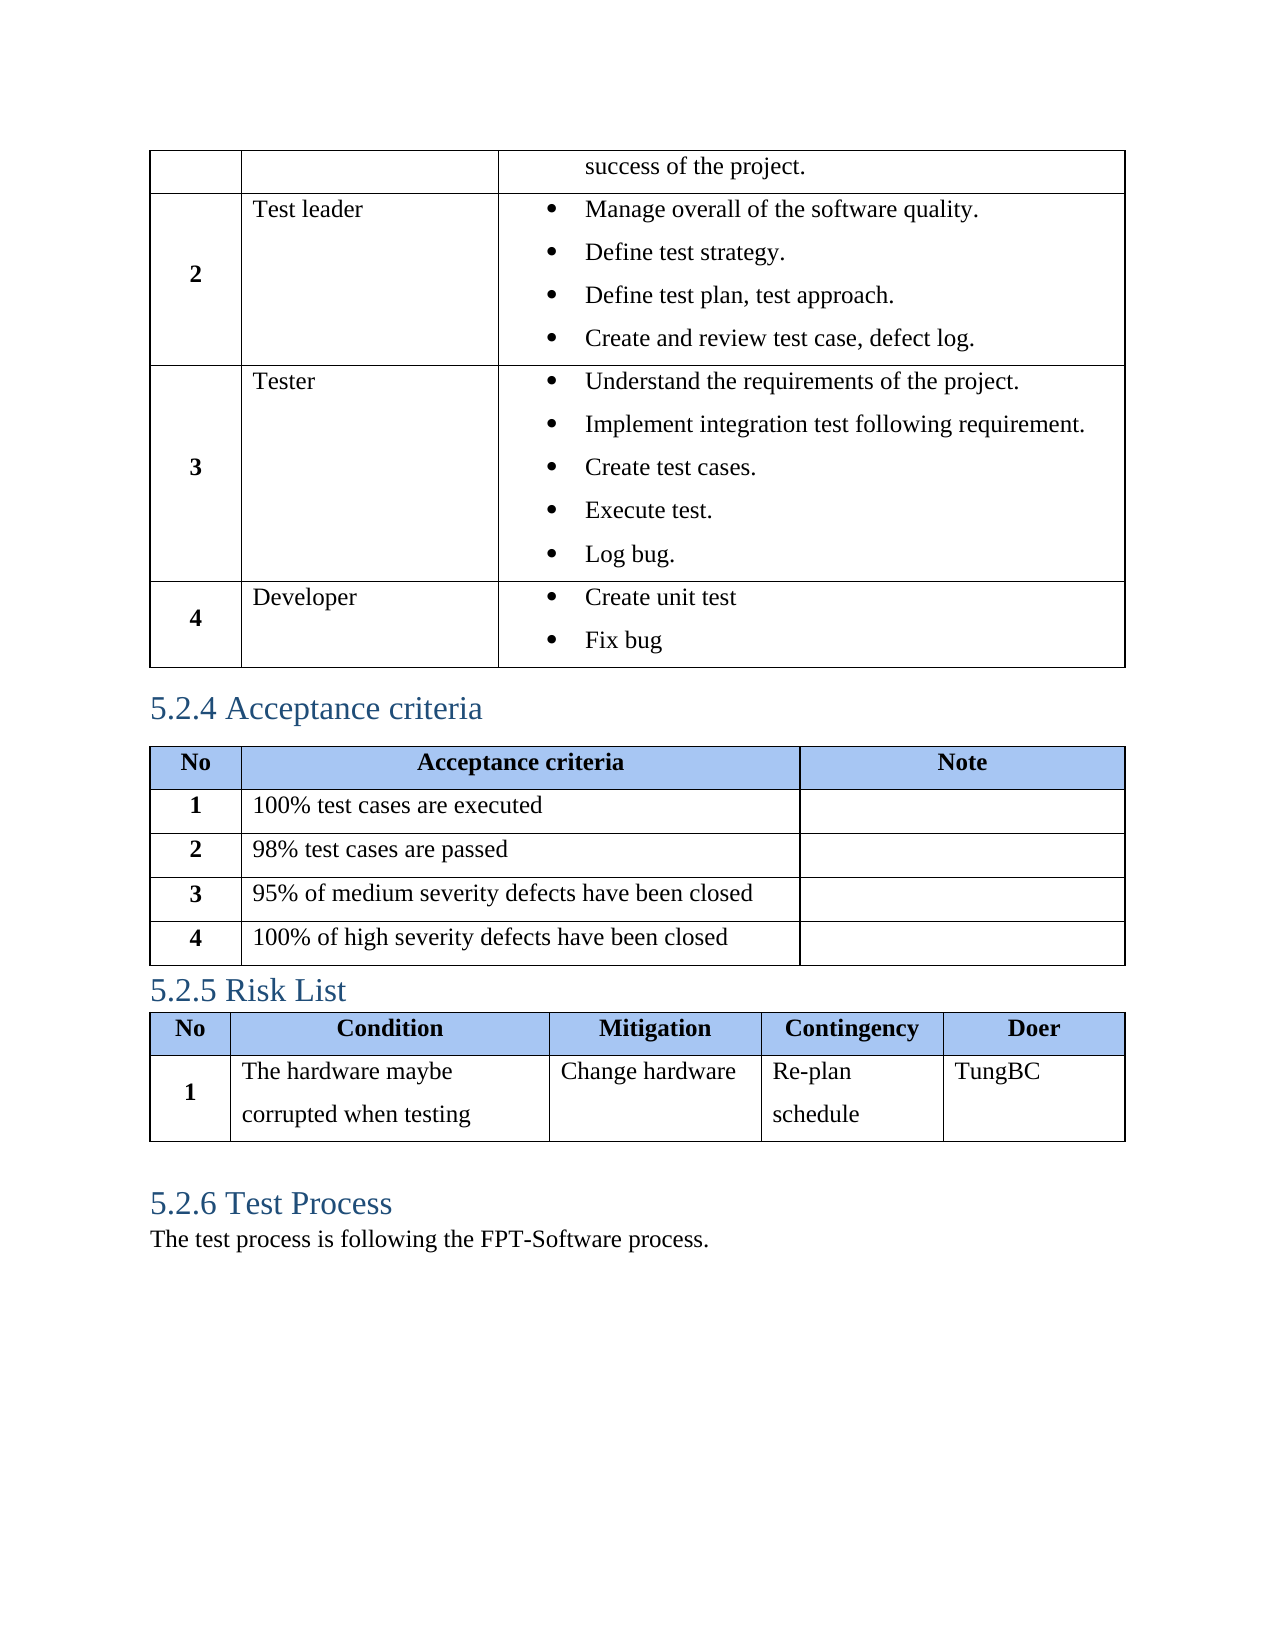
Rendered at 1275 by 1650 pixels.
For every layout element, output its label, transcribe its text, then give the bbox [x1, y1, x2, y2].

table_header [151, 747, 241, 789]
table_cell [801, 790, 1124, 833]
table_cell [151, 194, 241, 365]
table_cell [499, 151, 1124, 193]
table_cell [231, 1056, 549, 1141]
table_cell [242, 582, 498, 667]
subtitle 5.2.5 Risk List [150, 970, 1125, 1009]
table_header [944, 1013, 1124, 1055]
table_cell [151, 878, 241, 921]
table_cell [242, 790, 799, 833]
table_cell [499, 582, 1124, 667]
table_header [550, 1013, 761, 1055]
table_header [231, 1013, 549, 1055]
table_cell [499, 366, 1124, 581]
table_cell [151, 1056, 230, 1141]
subtitle 5.2.4 Acceptance criteria [150, 688, 1125, 727]
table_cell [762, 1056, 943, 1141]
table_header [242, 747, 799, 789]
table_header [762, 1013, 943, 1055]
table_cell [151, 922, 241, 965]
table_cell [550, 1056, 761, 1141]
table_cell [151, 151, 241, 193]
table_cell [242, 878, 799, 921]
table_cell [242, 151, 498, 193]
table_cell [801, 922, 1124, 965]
subtitle 5.2.6 Test Process [150, 1146, 1125, 1221]
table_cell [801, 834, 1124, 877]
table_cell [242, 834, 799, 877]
text The test process is following the FPT-Software process. [150, 1224, 1125, 1253]
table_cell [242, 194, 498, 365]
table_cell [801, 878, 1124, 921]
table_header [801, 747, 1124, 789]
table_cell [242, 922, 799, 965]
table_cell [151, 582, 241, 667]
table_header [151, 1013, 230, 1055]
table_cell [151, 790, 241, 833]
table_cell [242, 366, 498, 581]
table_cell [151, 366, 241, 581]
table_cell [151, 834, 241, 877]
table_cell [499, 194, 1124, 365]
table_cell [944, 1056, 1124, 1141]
